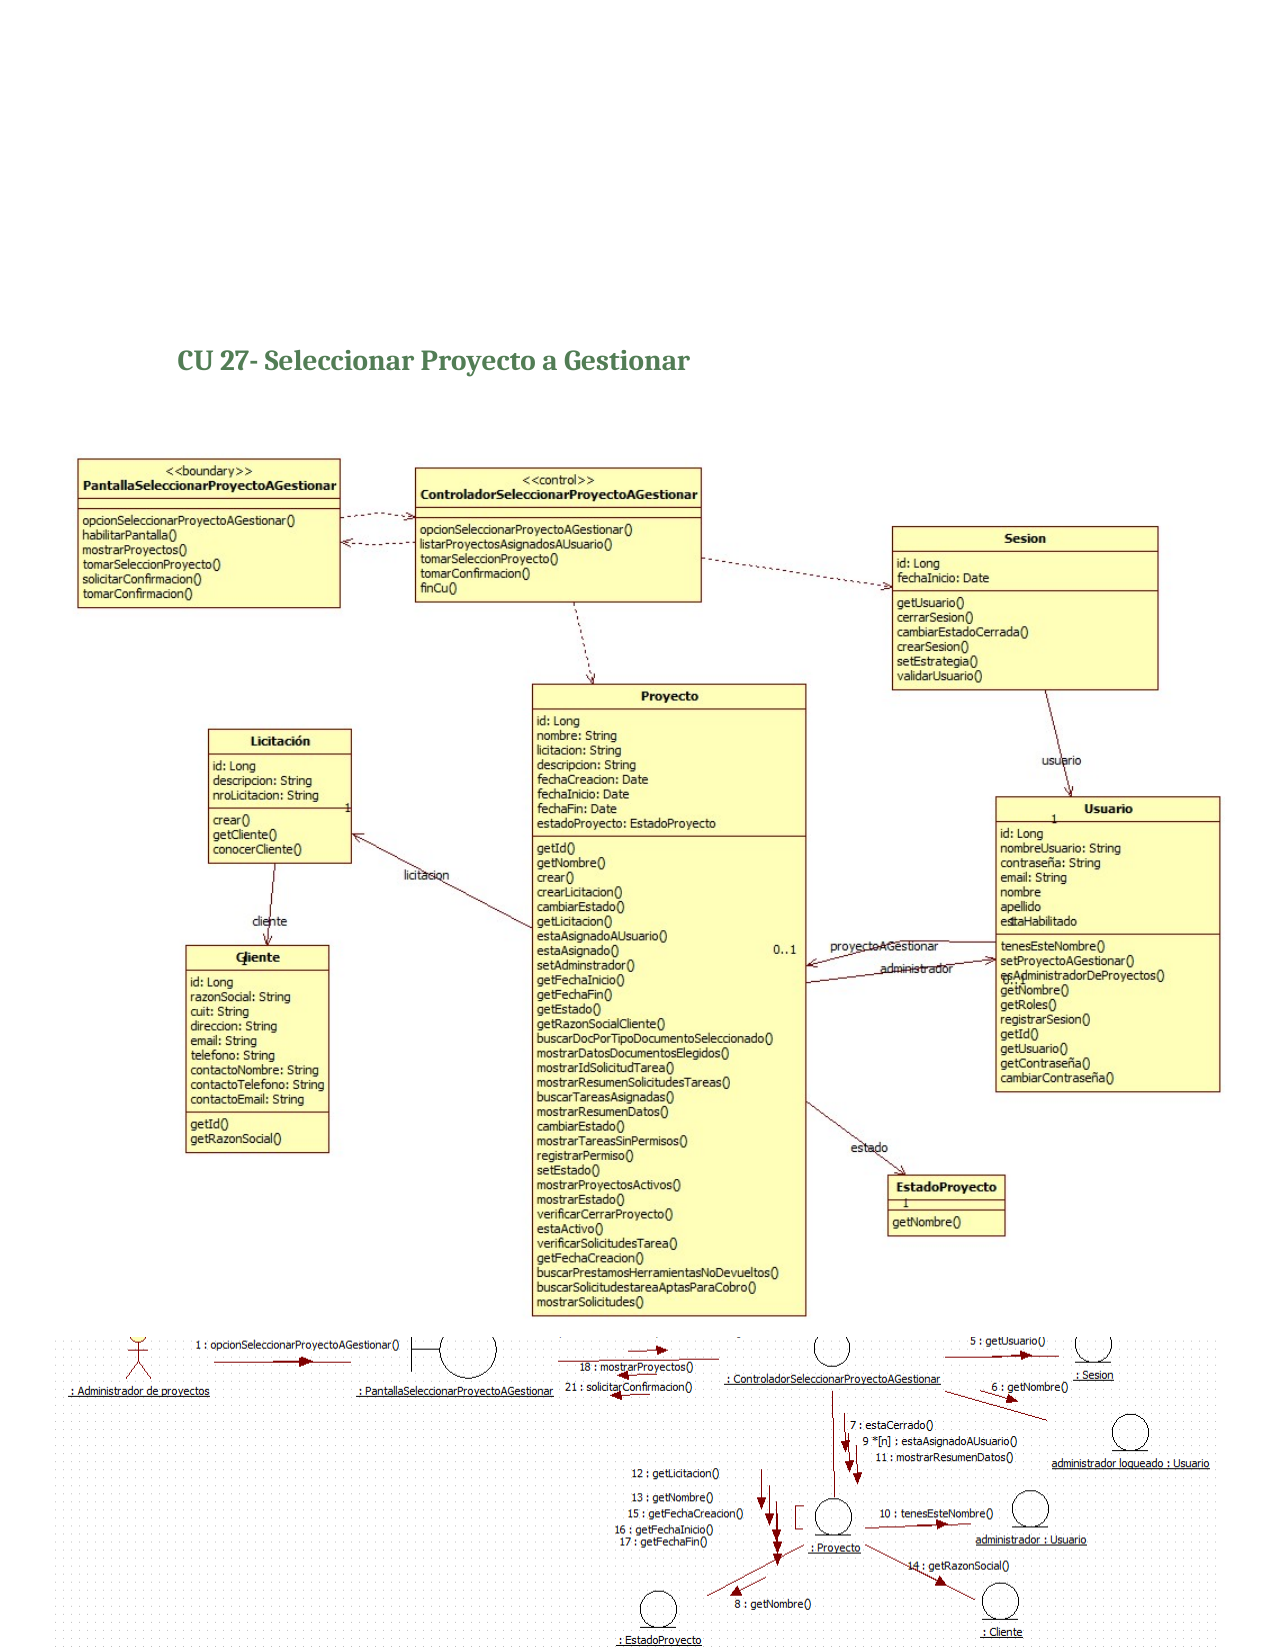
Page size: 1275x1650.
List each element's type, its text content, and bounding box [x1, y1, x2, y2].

subtitle CU 27- Seleccionar Proyecto a Gestionar [177, 344, 1098, 378]
picture [50, 436, 1239, 1647]
